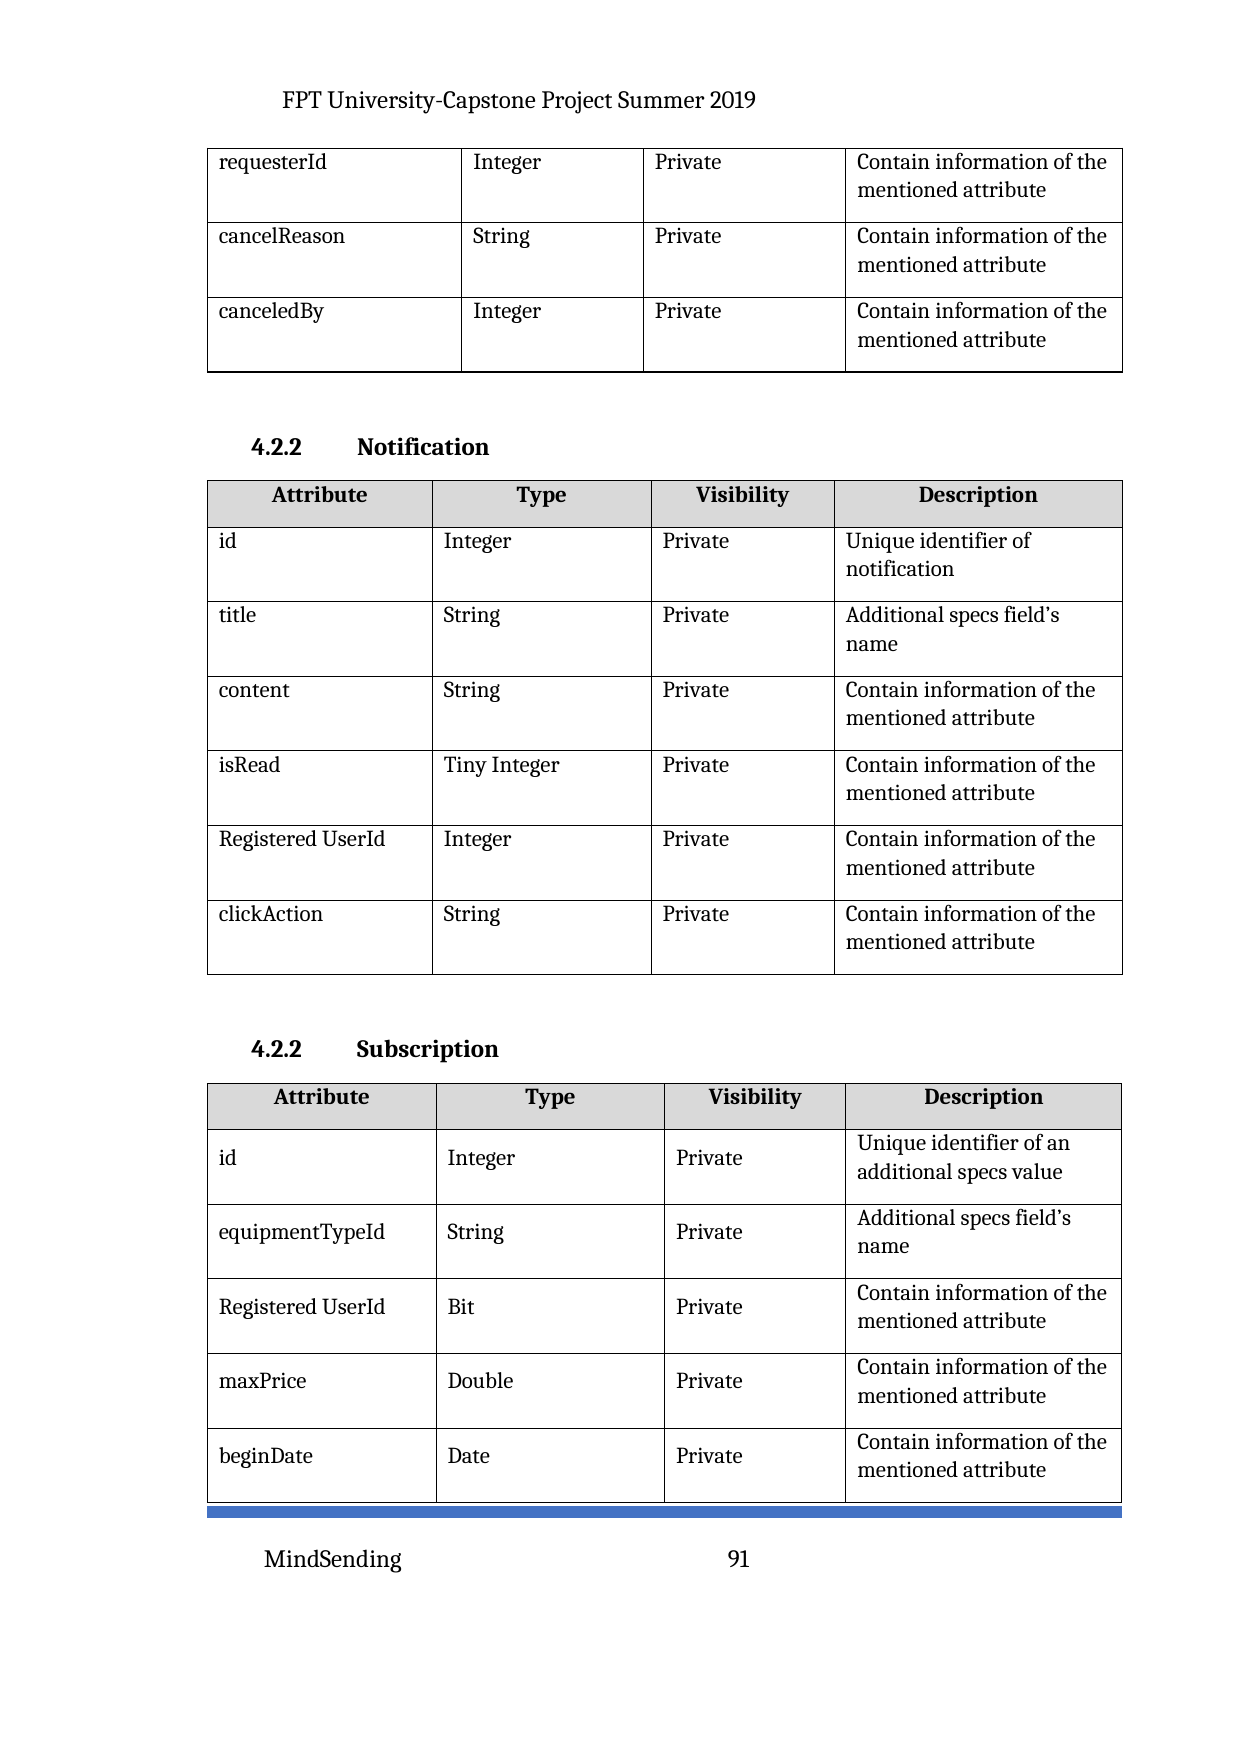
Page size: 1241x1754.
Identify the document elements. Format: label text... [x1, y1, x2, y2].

table_cell Contain information of the mentioned attribute [835, 826, 1122, 899]
table_cell Double [437, 1354, 664, 1427]
table_cell Date [437, 1429, 664, 1502]
table_cell Unique identifier of an additional specs value [846, 1130, 1121, 1204]
table_cell Bit [437, 1279, 664, 1353]
table_cell Private [652, 901, 834, 974]
table_cell String [437, 1205, 664, 1278]
table_cell isRead [208, 751, 432, 825]
table_cell Private [665, 1279, 845, 1353]
table_header Type [437, 1084, 664, 1129]
table_cell id [208, 528, 432, 601]
table_header Description [835, 481, 1122, 527]
table_cell Private [652, 751, 834, 825]
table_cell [846, 1354, 1121, 1427]
table_header Visibility [652, 481, 834, 527]
table_cell Private [644, 149, 845, 222]
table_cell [846, 1279, 1121, 1353]
table_cell clickAction [208, 901, 432, 974]
subtitle Subscription [206, 1035, 1122, 1064]
table_cell Tiny Integer [433, 751, 651, 825]
table_cell String [462, 223, 643, 297]
table_cell Private [665, 1205, 845, 1278]
table_header Attribute [208, 1084, 436, 1129]
table_cell title [208, 602, 432, 676]
table_cell Additional specs field’s name [846, 1205, 1121, 1278]
table_cell Integer [462, 298, 643, 371]
table_cell requesterId [208, 149, 461, 222]
table_cell maxPrice [208, 1354, 436, 1427]
table_cell Integer [437, 1130, 664, 1204]
table_header Description [846, 1084, 1121, 1129]
table_cell Additional specs field’s name [835, 602, 1122, 676]
table_cell Unique identifier of notification [835, 528, 1122, 601]
table_header Type [433, 481, 651, 527]
table_cell Private [652, 528, 834, 601]
table_cell Private [644, 223, 845, 297]
table_cell cancelReason [208, 223, 461, 297]
table_header Attribute [208, 481, 432, 527]
table_cell Private [665, 1429, 845, 1502]
table_cell String [433, 677, 651, 750]
table_cell Registered UserId [208, 826, 432, 899]
table_cell Private [652, 826, 834, 899]
table_cell id [208, 1130, 436, 1204]
table_cell Contain information of the mentioned attribute [835, 677, 1122, 750]
table_cell Contain information of the mentioned attribute [835, 901, 1122, 974]
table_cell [846, 223, 1122, 297]
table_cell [846, 298, 1122, 371]
table_cell Private [652, 602, 834, 676]
table_cell Private [652, 677, 834, 750]
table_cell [846, 149, 1122, 222]
table_cell content [208, 677, 432, 750]
table_cell Private [665, 1354, 845, 1427]
table_cell Integer [433, 528, 651, 601]
table_header Visibility [665, 1084, 845, 1129]
table_cell Contain information of the mentioned attribute [835, 751, 1122, 825]
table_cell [846, 1429, 1121, 1502]
table_cell Private [665, 1130, 845, 1204]
table_cell Integer [462, 149, 643, 222]
table_cell beginDate [208, 1429, 436, 1502]
table_cell String [433, 901, 651, 974]
table_cell Private [644, 298, 845, 371]
table_cell String [433, 602, 651, 676]
table_cell Registered UserId [208, 1279, 436, 1353]
table_cell equipmentTypeId [208, 1205, 436, 1278]
table_cell Integer [433, 826, 651, 899]
subtitle Notification [206, 433, 1122, 461]
table_cell canceledBy [208, 298, 461, 371]
